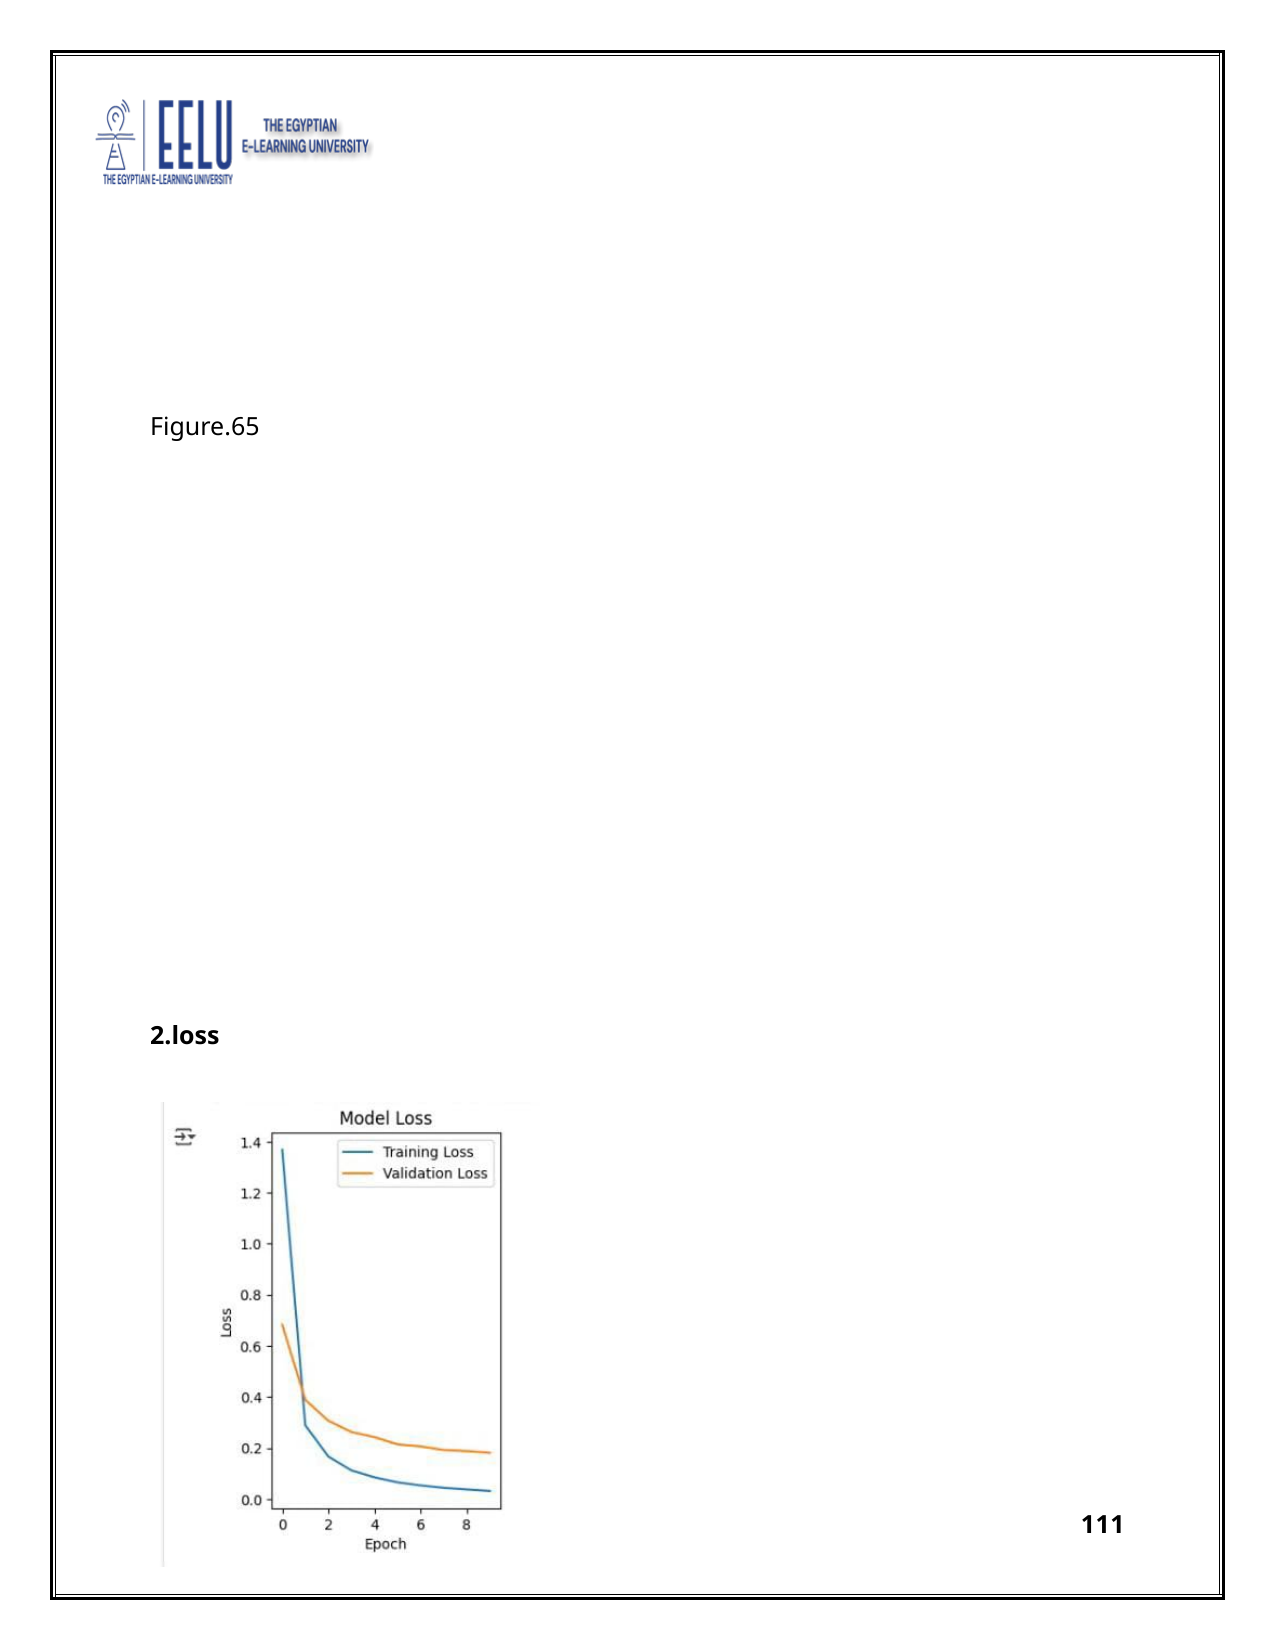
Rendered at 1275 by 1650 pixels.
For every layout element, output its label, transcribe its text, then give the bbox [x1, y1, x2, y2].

text Figure.65 [150, 408, 1125, 442]
picture [80, 75, 374, 188]
text 2.loss [150, 1017, 1125, 1052]
picture [150, 1102, 604, 1567]
